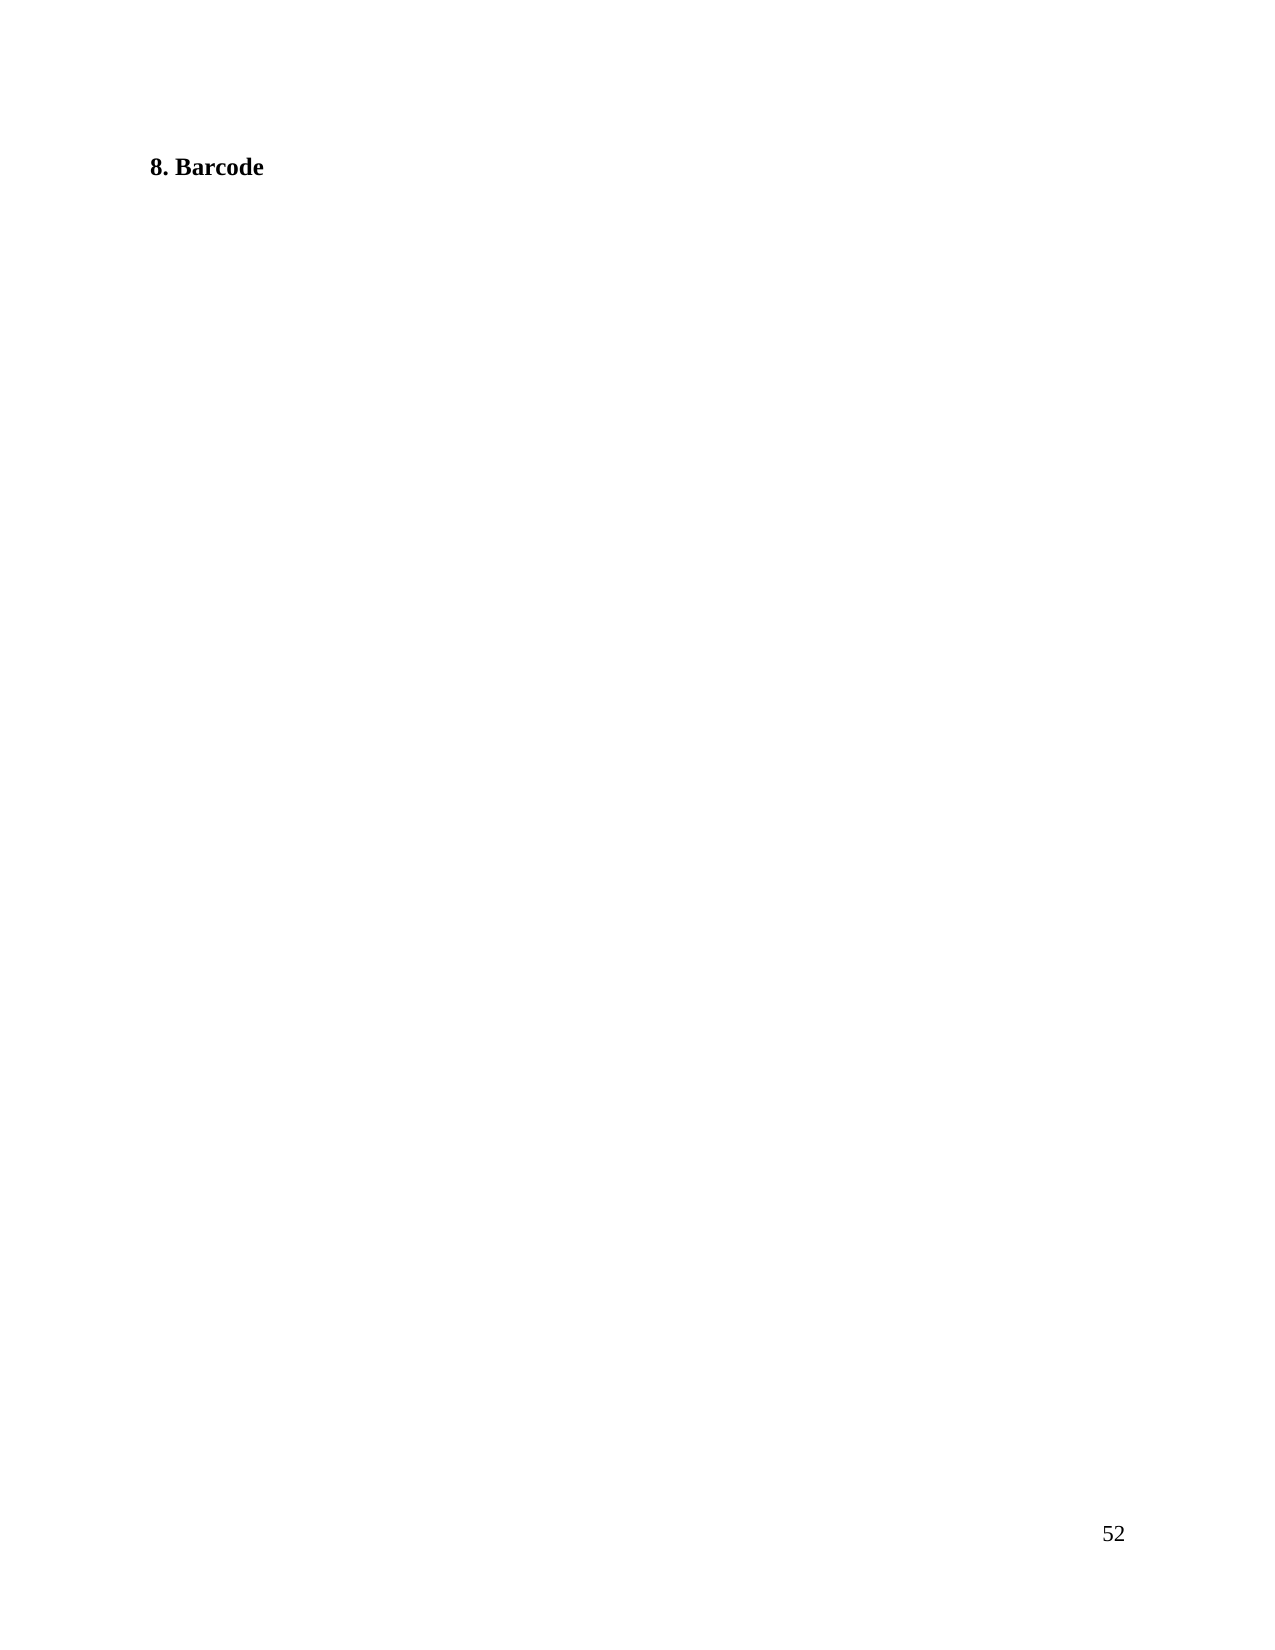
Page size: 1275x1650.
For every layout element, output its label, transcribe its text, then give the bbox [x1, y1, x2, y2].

subtitle 8. Barcode [150, 152, 1212, 181]
